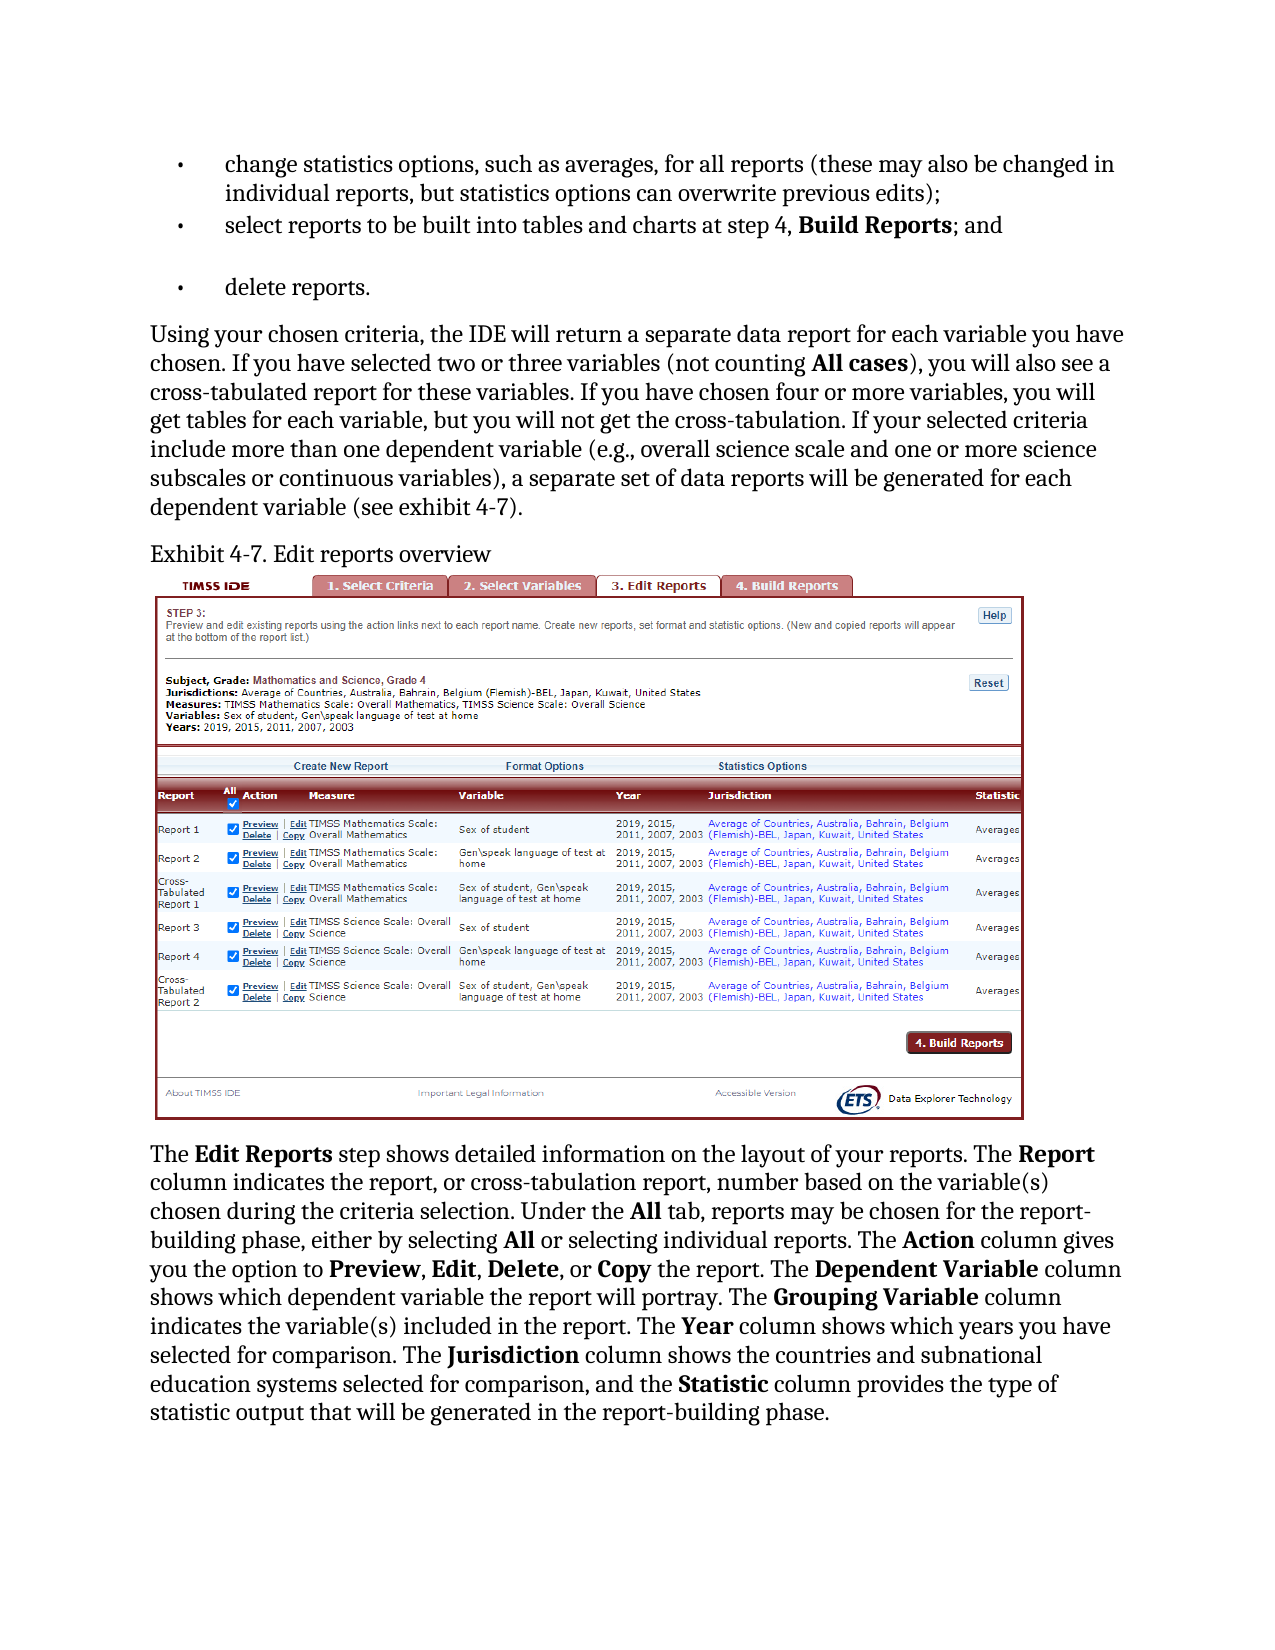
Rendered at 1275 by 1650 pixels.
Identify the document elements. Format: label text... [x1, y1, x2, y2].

list select reports to be built into tables and charts at step 4, Build Reports; and [175, 211, 1125, 269]
picture [150, 568, 1025, 1121]
text Using your chosen criteria, the IDE will return a separate data report for each variable you have chosen. If you have selected two or three variables (not counting All cases), you will also see a cross-tabulated report for these variables. If you have chosen four or more variables, you will get tables for each variable, but you will not get the cross-tabulation. If your selected criteria include more than one dependent variable (e.g., overall science scale and one or more science subscales or continuous variables), a separate set of data reports will be generated for each dependent variable (see exhibit 4-7). [150, 320, 1125, 521]
list delete reports. [175, 272, 1125, 301]
text The Edit Reports step shows detailed information on the layout of your reports. The Report column indicates the report, or cross-tabulation report, number based on the variable(s) chosen during the criteria selection. Under the All tab, reports may be chosen for the report-building phase, either by selecting All or selecting individual reports. The Action column gives you the option to Preview, Edit, Delete, or Copy the report. The Dependent Variable column shows which dependent variable the report will portray. The Grouping Variable column indicates the variable(s) included in the report. The Year column shows which years you have selected for comparison. The Jurisdiction column shows the countries and subnational education systems selected for comparison, and the Statistic column provides the type of statistic output that will be generated in the report-building phase. [150, 1139, 1125, 1427]
list change statistics options, such as averages, for all reports (these may also be changed in individual reports, but statistics options can overwrite previous edits); [175, 150, 1125, 207]
